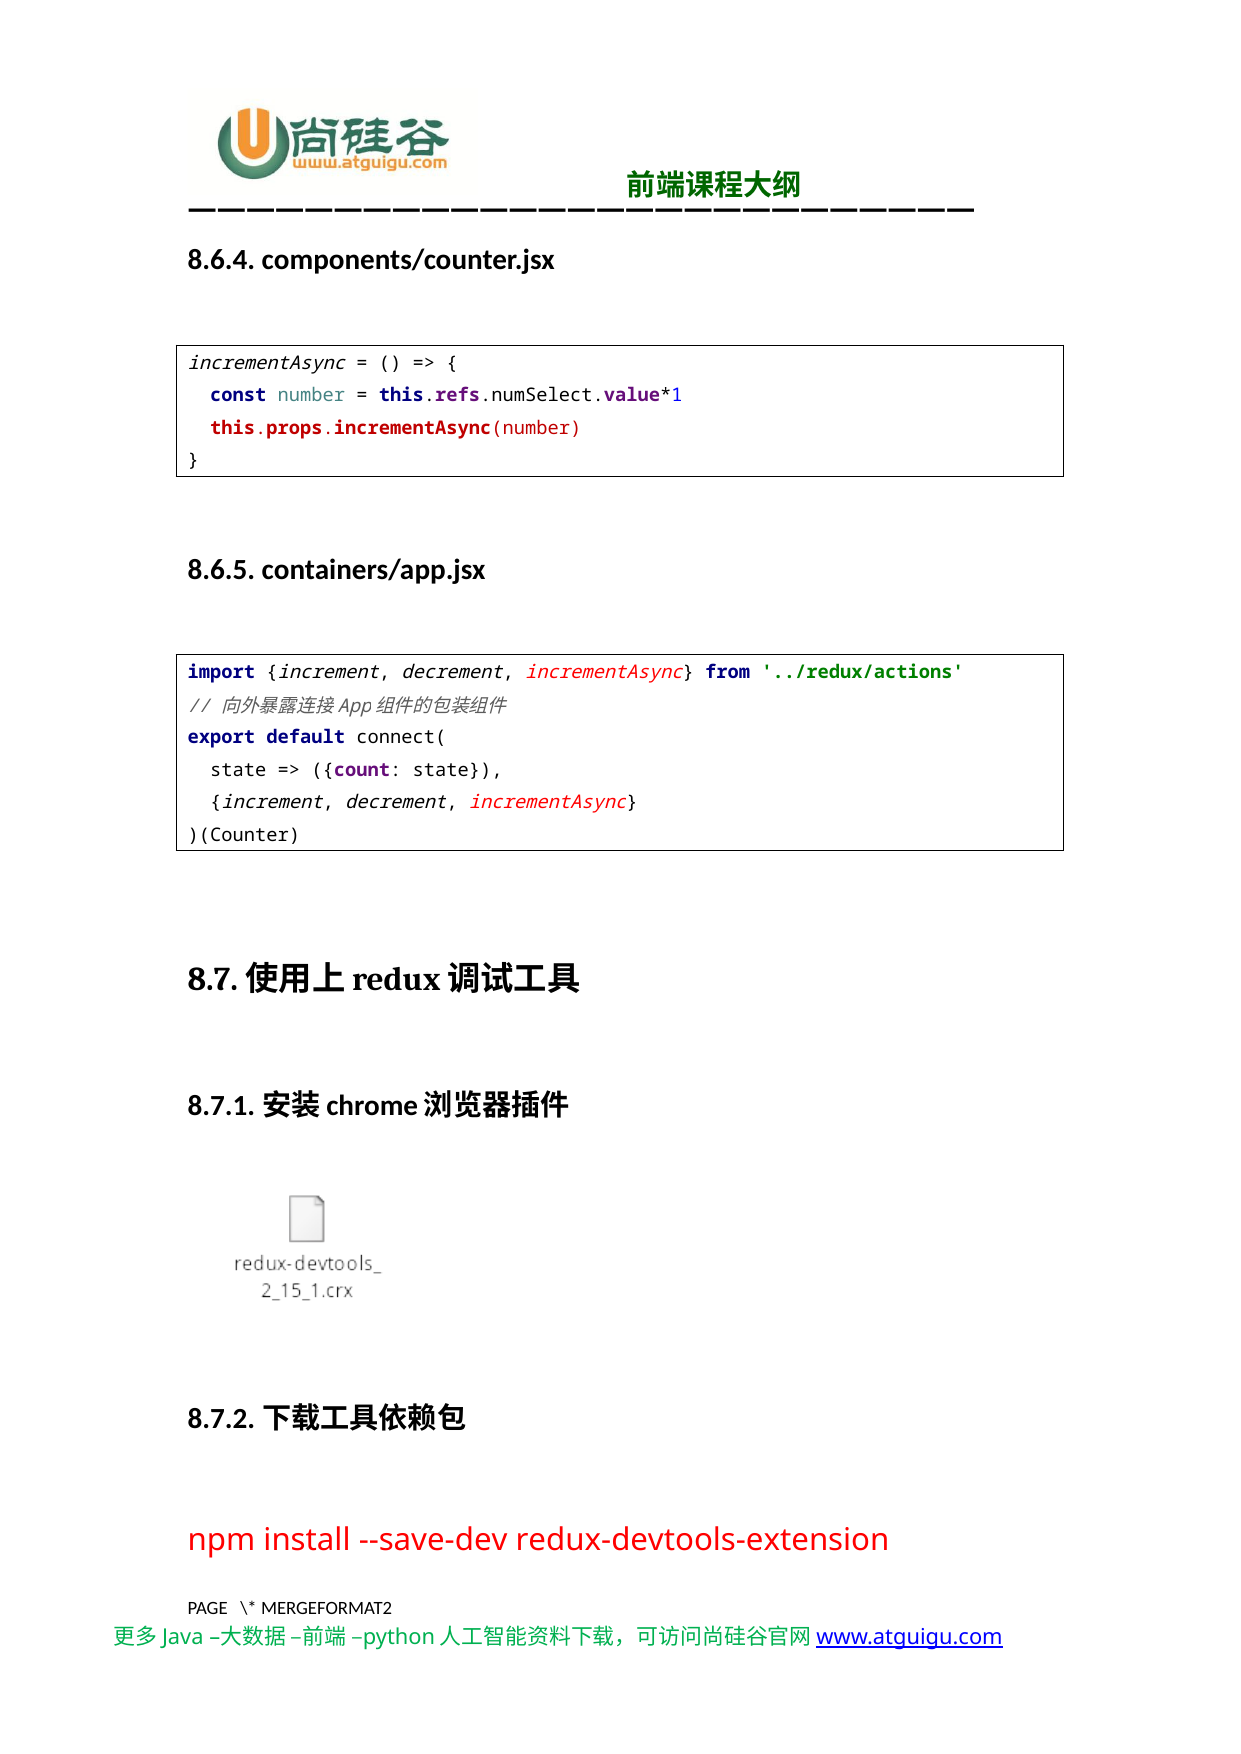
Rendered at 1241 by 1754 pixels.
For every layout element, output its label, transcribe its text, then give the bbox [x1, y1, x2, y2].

subtitle 8.6.4. components/counter.jsx [187, 227, 1053, 292]
subtitle 8.7.2. 下载工具依赖包 [187, 1383, 1053, 1448]
picture [187, 88, 479, 195]
subtitle 8.7. 使用上redux调试工具 [187, 943, 1053, 1008]
subtitle 8.7.1. 安装chrome浏览器插件 [187, 1071, 1053, 1136]
text npm install --save-dev redux-devtools-extension [187, 1506, 1053, 1571]
subtitle 8.6.5. containers/app.jsx [187, 536, 1053, 601]
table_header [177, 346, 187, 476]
table_header import {increment, decrement, incrementAsync} from '../redux/actions' // 向外暴露连接App组件的包装组件 export default connect( state => ({count: state}), {increment, decrement, incrementAsync} )(Counter) [177, 655, 1063, 850]
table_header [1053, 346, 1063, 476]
